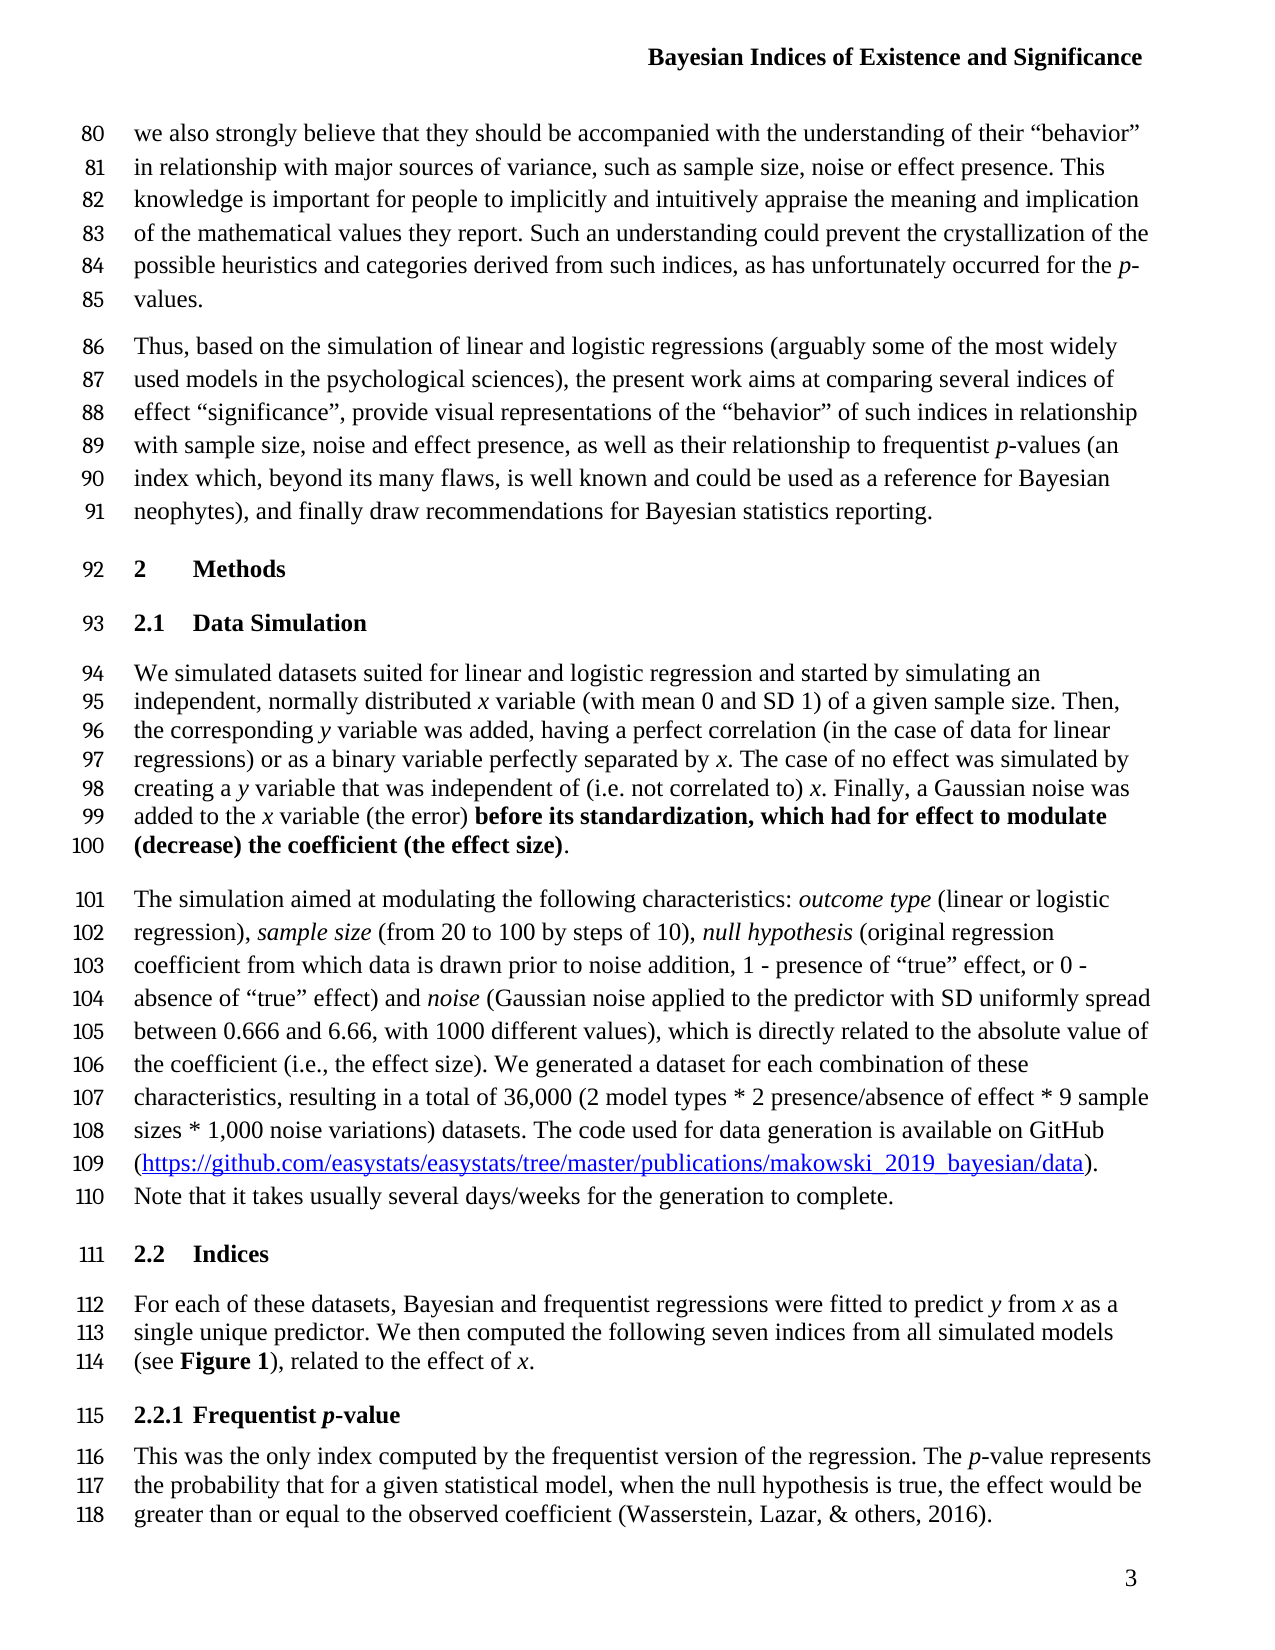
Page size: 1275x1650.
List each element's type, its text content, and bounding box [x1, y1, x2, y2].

subtitle Methods [133, 554, 1152, 583]
text The simulation aimed at modulating the following characteristics: outcome type (linear or logistic regression), sample size (from 20 to 100 by steps of 10), null hypothesis (original regression coefficient from which data is drawn prior to noise addition, 1 - presence of “true” effect, or 0 - absence of “true” effect) and noise (Gaussian noise applied to the predictor with SD uniformly spread between 0.666 and 6.66, with 1000 different values), which is directly related to the absolute value of the coefficient (i.e., the effect size). We generated a dataset for each combination of these characteristics, resulting in a total of 36,000 (2 model types * 2 presence/absence of effect * 9 sample sizes * 1,000 noise variations) datasets. The code used for data generation is available on GitHub (https://github.com/easystats/easystats/tree/master/publications/makowski_2019_bayesian/data). Note that it takes usually several days/weeks for the generation to complete. [133, 884, 1152, 1210]
text Thus, based on the simulation of linear and logistic regressions (arguably some of the most widely used models in the psychological sciences), the present work aims at comparing several indices of effect “significance”, provide visual representations of the “behavior” of such indices in relationship with sample size, noise and effect presence, as well as their relationship to frequentist p-values (an index which, beyond its many flaws, is well known and could be used as a reference for Bayesian neophytes), and finally draw recommendations for Bayesian statistics reporting. [133, 331, 1152, 525]
subtitle Indices [133, 1239, 1152, 1268]
subtitle Frequentist p-value [133, 1400, 1152, 1429]
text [133, 118, 1152, 312]
subtitle Data Simulation [133, 608, 1152, 637]
